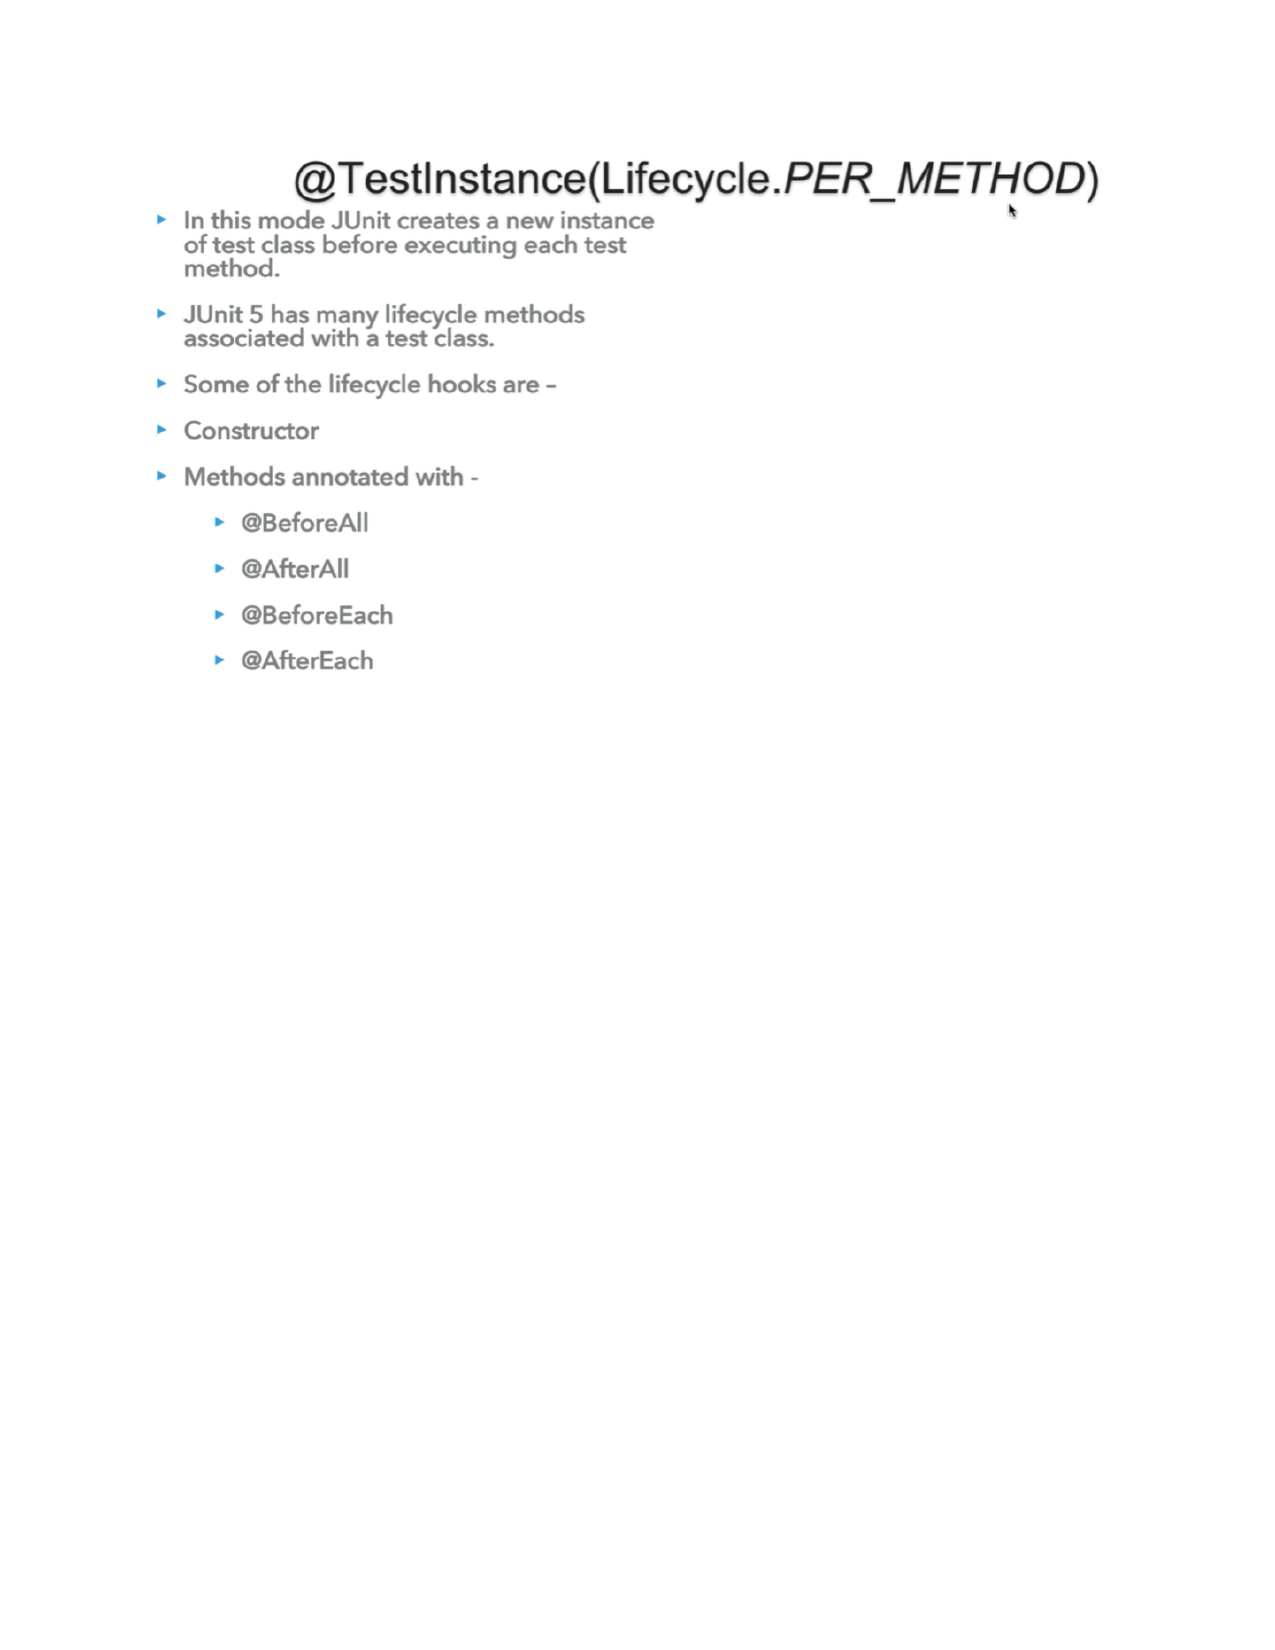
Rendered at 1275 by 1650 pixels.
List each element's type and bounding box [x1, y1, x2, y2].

picture [150, 150, 1125, 682]
